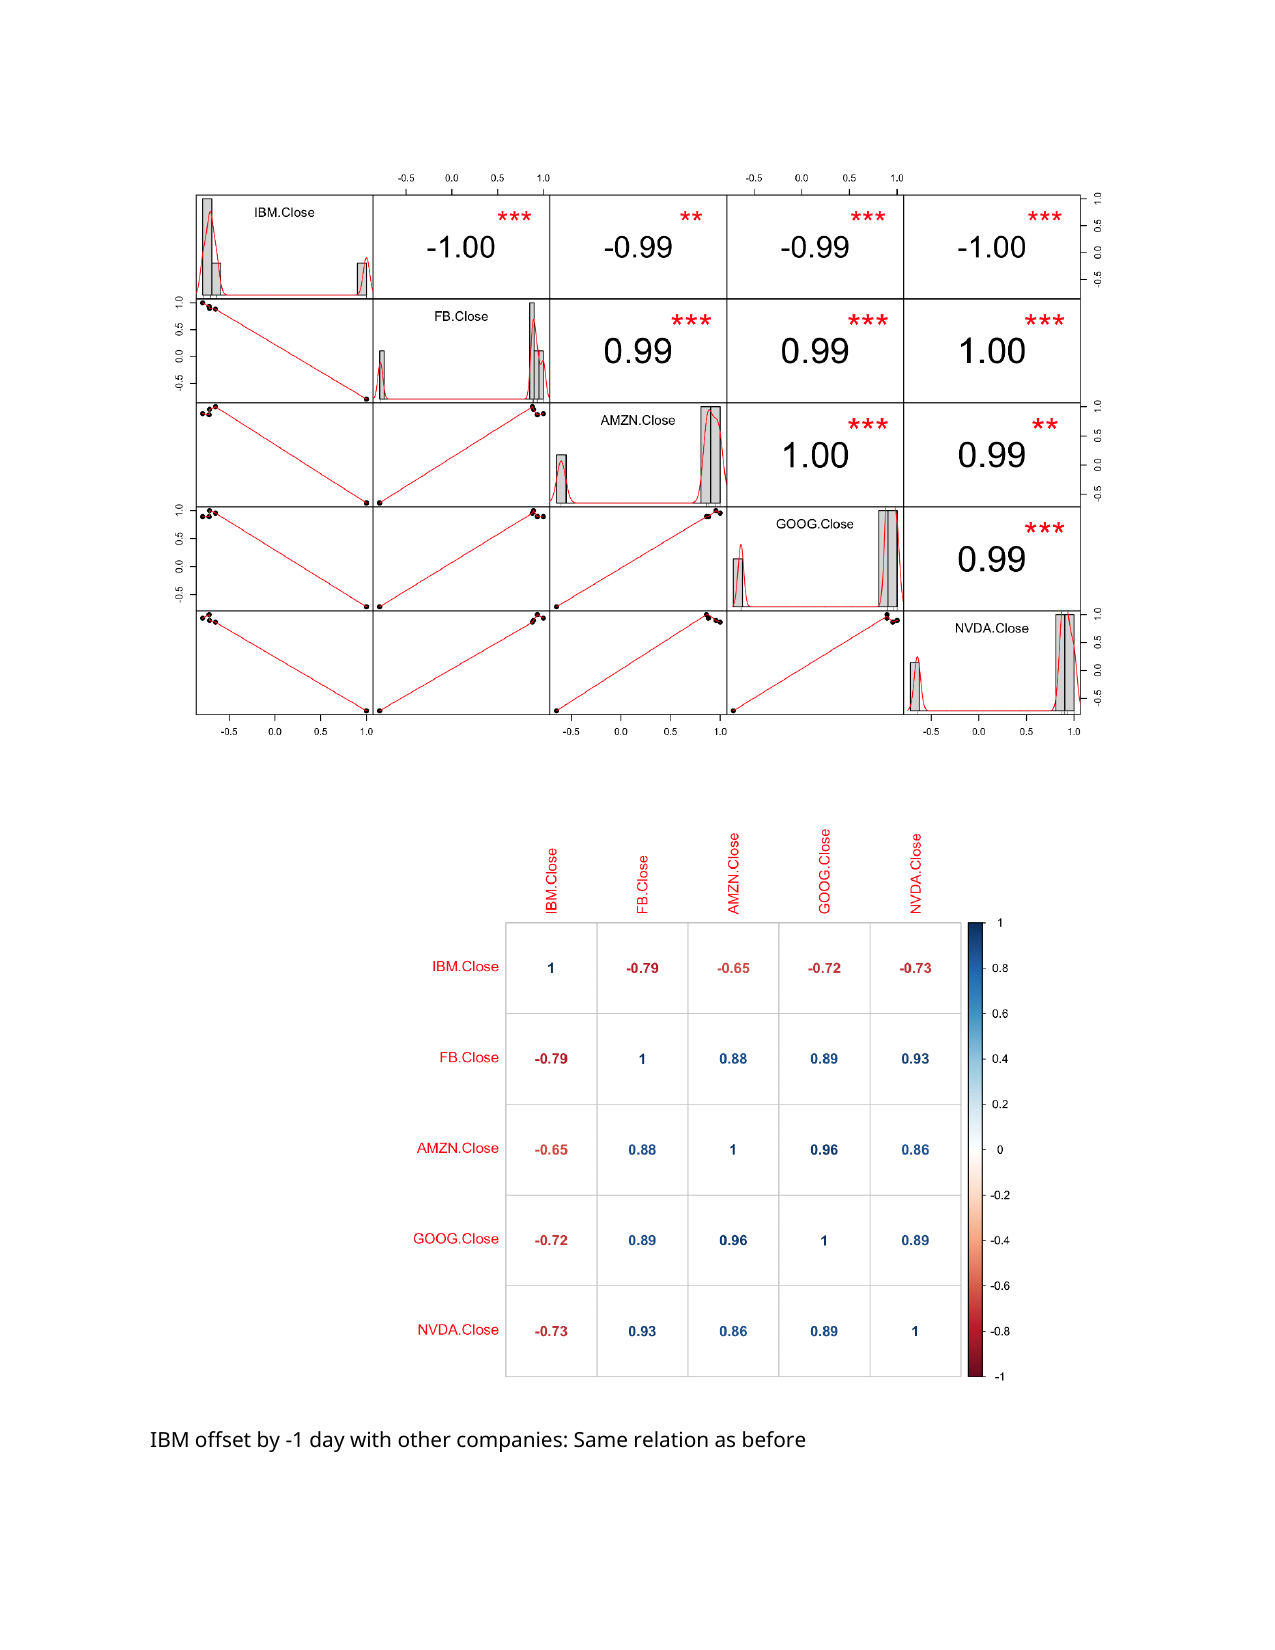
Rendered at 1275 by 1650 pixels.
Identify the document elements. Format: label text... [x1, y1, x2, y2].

picture [150, 787, 1125, 1398]
picture [150, 150, 1125, 760]
text IBM offset by -1 day with other companies: Same relation as before [150, 1426, 1125, 1454]
